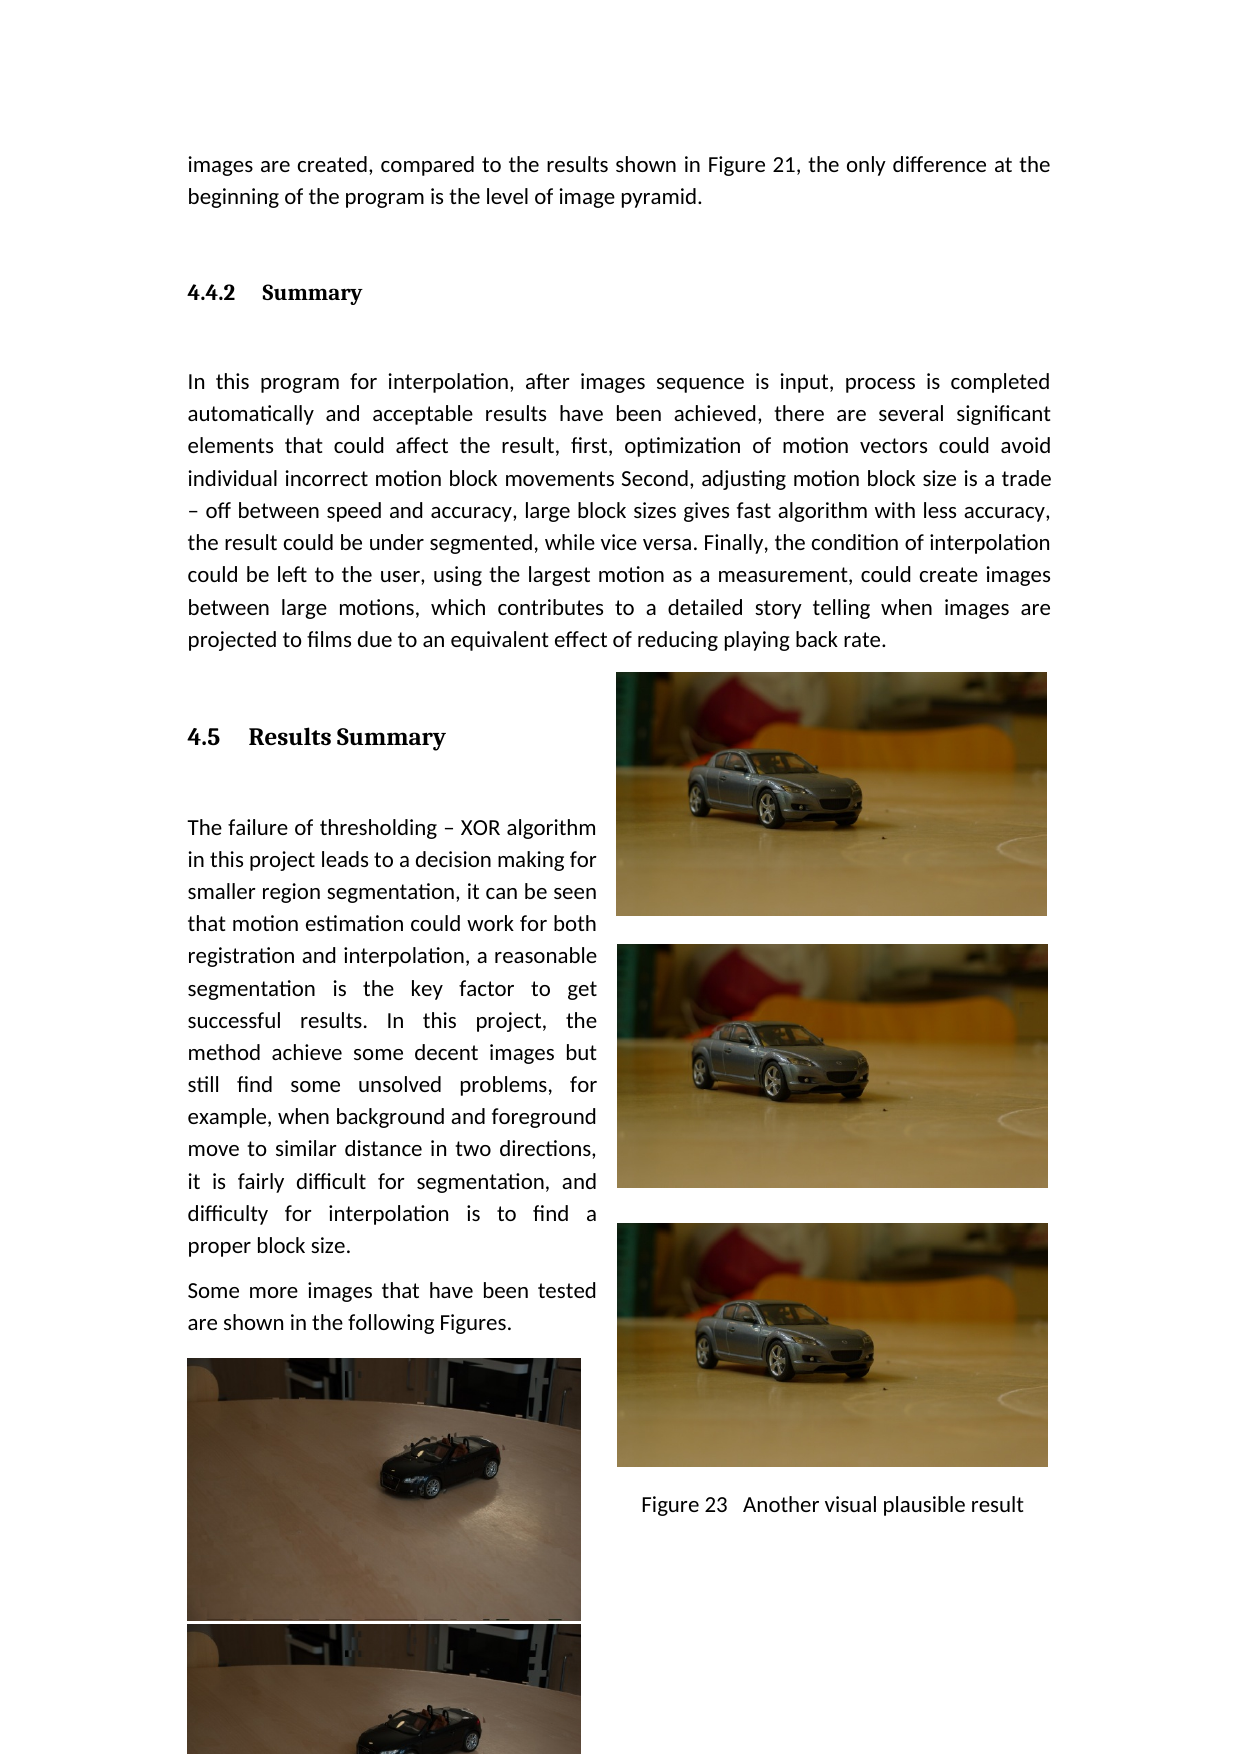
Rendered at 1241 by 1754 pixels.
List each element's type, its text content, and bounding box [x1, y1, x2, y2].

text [187, 150, 1053, 210]
picture [616, 672, 1047, 916]
text In this program for interpolation, after images sequence is input, process is completed automatically and acceptable results have been achieved, there are several significant elements that could affect the result, first, optimization of motion vectors could avoid individual incorrect motion block movements Second, adjusting motion block size is a trade – off between speed and accuracy, large block sizes gives fast algorithm with less accuracy, the result could be under segmented, while vice versa. Finally, the condition of interpolation could be left to the user, using the largest motion as a measurement, could create images between large motions, which contributes to a detailed story telling when images are projected to films due to an equivalent effect of reducing playing back rate. [187, 367, 1053, 653]
picture [617, 1223, 1048, 1467]
picture [617, 944, 1048, 1188]
subtitle Summary [187, 280, 1053, 306]
subtitle Results Summary [187, 722, 616, 751]
text Some more images that have been tested are shown in the following Figures. [187, 1276, 617, 1336]
picture [187, 1358, 581, 1621]
picture [187, 1624, 581, 1754]
